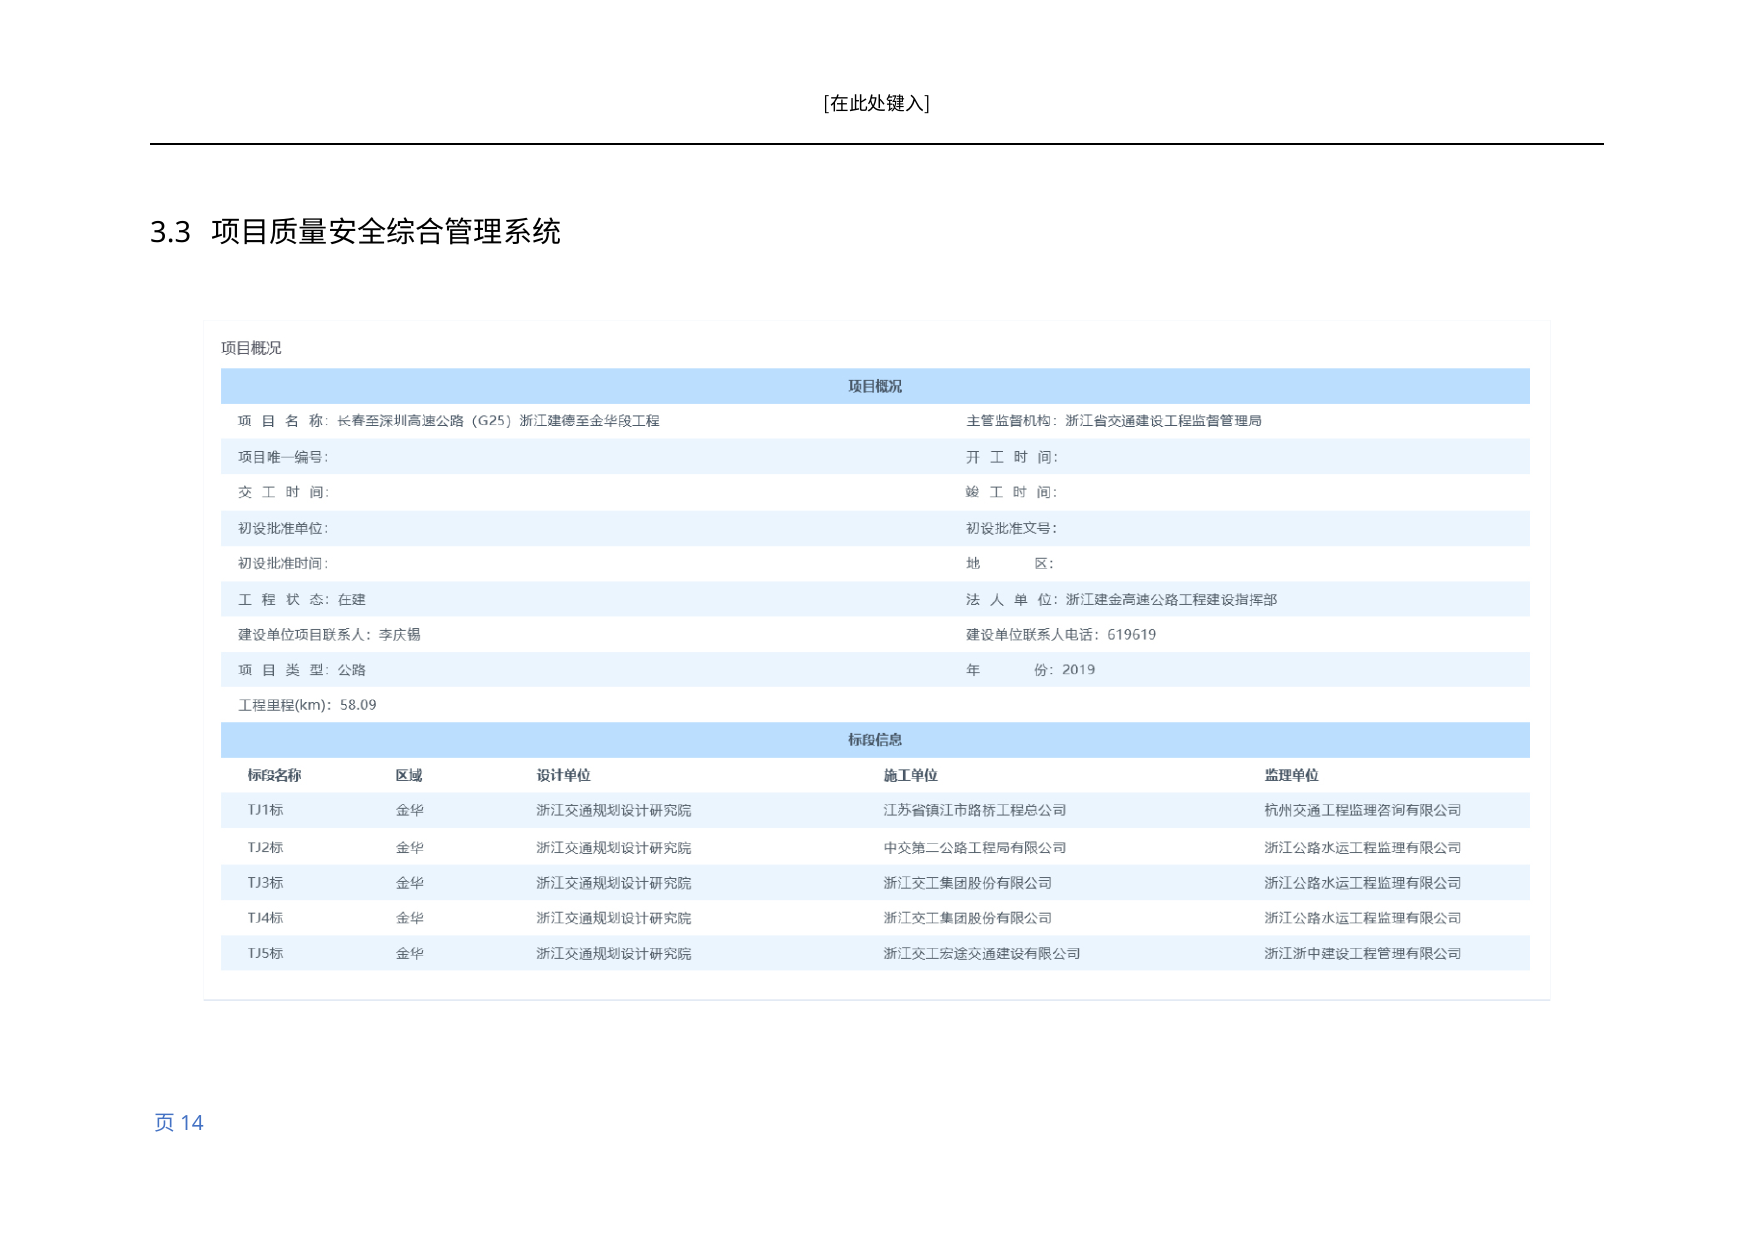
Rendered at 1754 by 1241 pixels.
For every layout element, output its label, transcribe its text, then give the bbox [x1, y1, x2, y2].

subtitle 项目质量安全综合管理系统 [150, 198, 1604, 263]
picture [203, 320, 1551, 1001]
